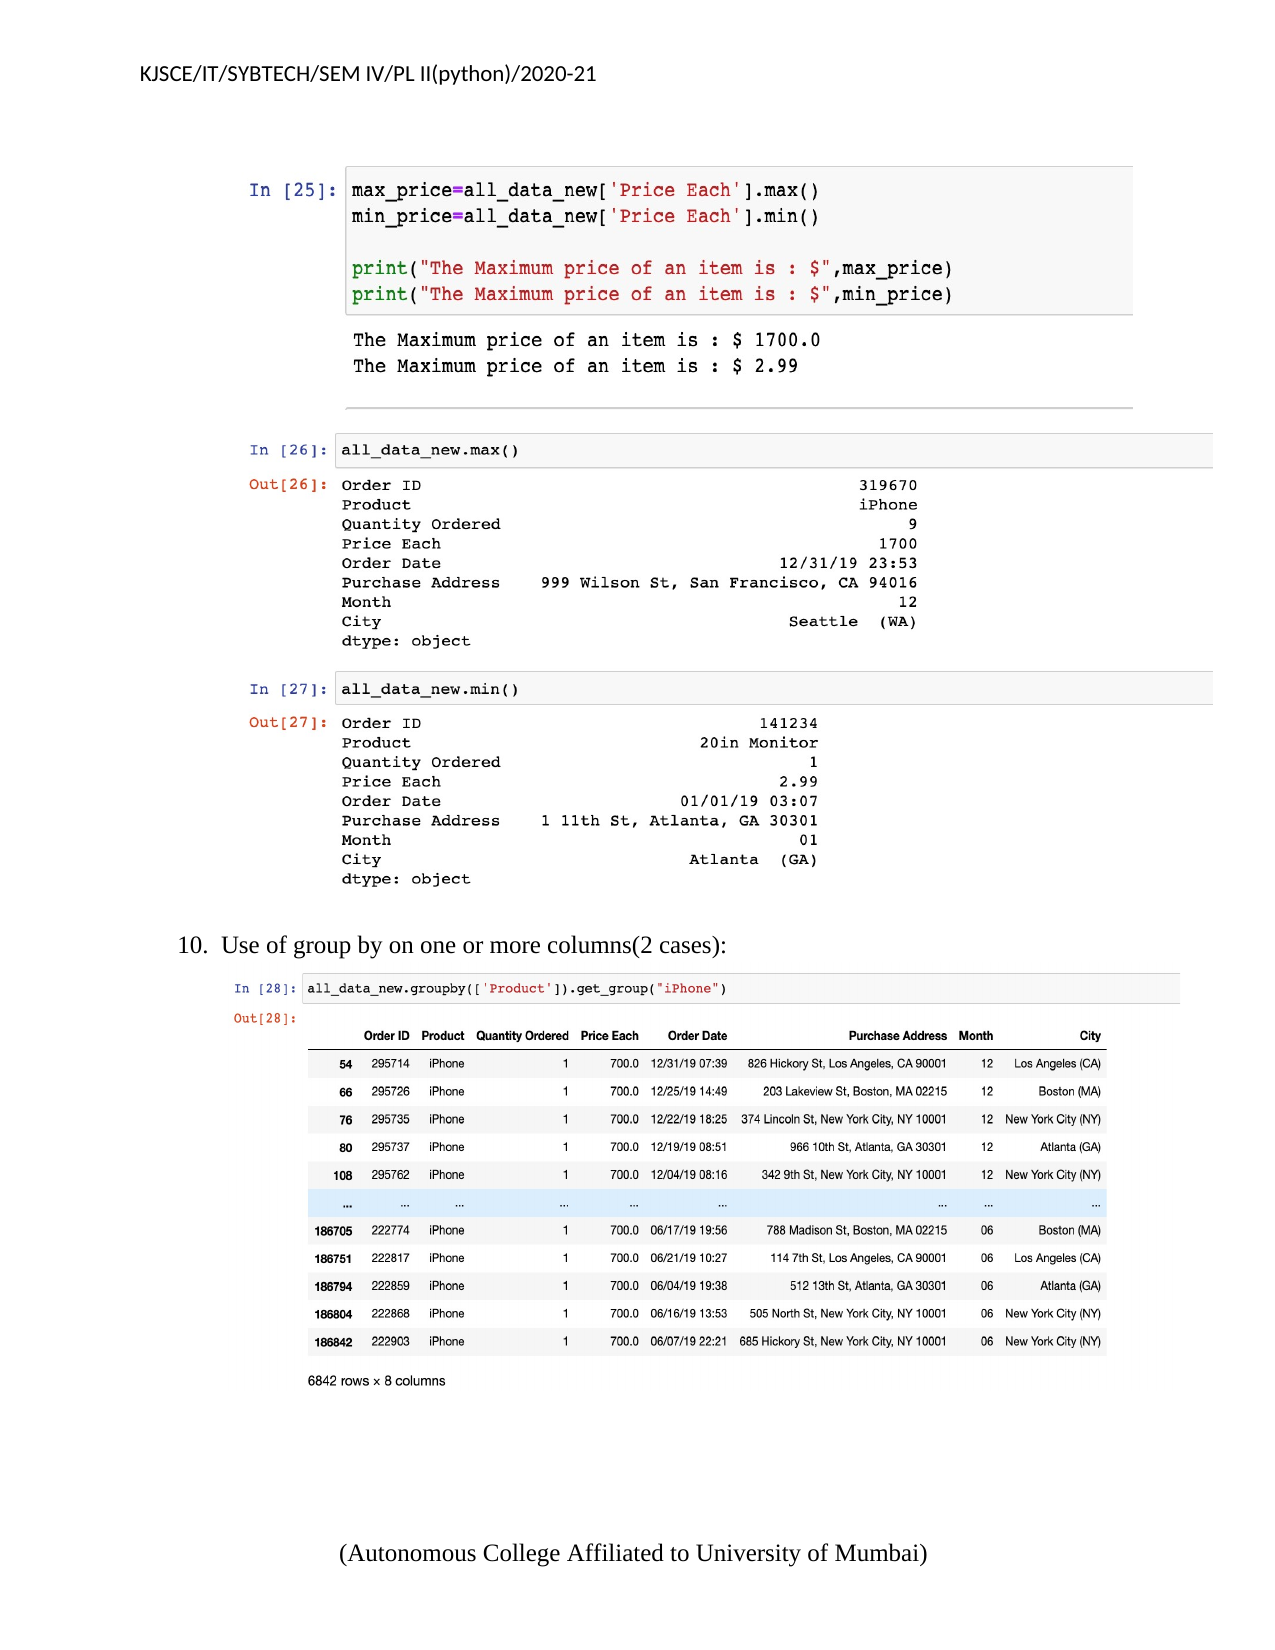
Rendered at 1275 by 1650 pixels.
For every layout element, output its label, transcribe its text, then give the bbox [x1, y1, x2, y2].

picture [220, 416, 1213, 892]
picture [220, 147, 1133, 410]
picture [220, 962, 1181, 1391]
list Use of group by on one or more columns(2 cases): [177, 930, 1127, 959]
